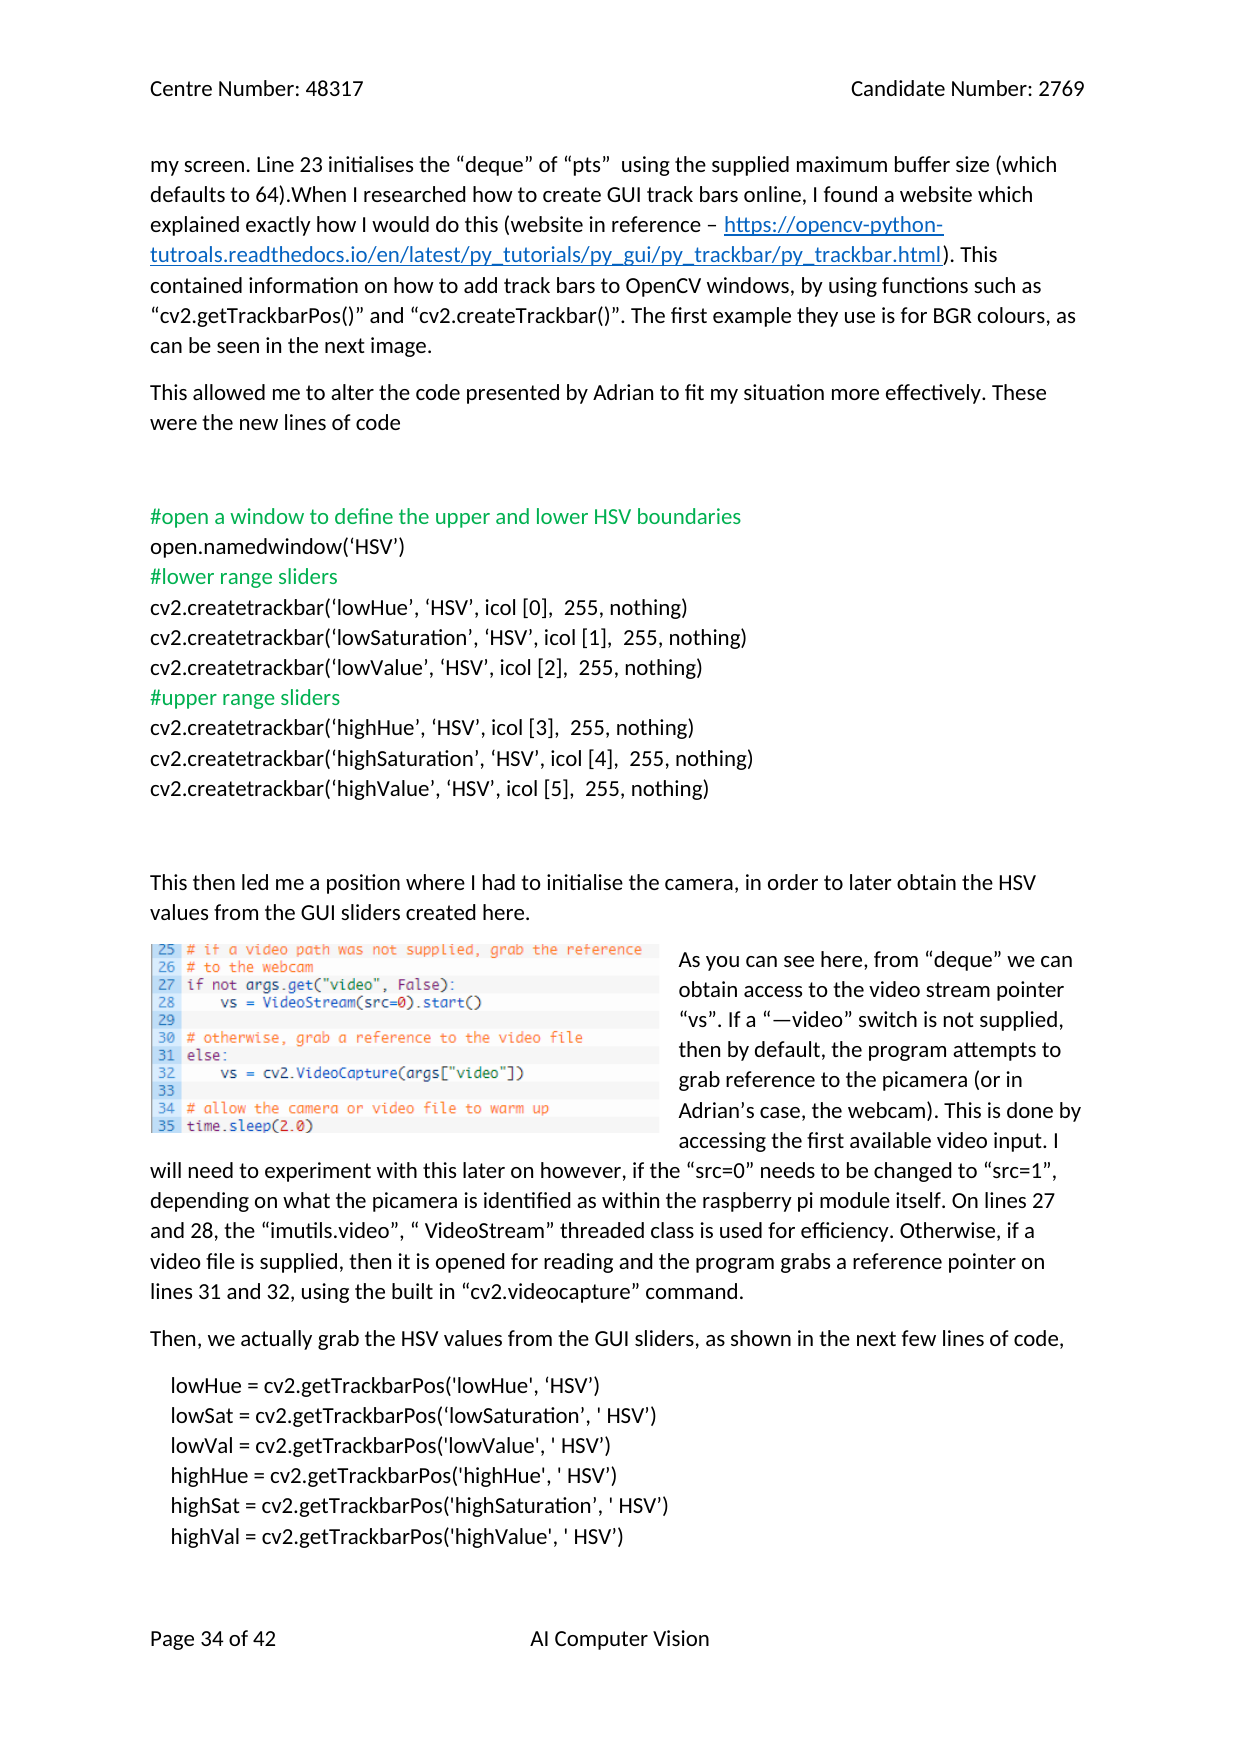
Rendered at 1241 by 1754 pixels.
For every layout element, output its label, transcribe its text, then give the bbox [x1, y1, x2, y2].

text As you can see here, from “deque” we can obtain access to the video stream pointer “vs”. If a “—video” switch is not supplied, then by default, the program attempts to grab reference to the picamera (or in Adrian’s case, the webcam). This is done by accessing the first available video input. I will need to experiment with this later on however, if the “src=0” needs to be changed to “src=1”, depending on what the picamera is identified as within the raspberry pi module itself. On lines 27 and 28, the “imutils.video”, “ VideoStream” threaded class is used for efficiency. Otherwise, if a video file is supplied, then it is opened for reading and the program grabs a reference pointer on lines 31 and 32, using the built in “cv2.videocapture” command. [150, 945, 1090, 1305]
text This allowed me to alter the code presented by Adrian to fit my situation more effectively. These were the new lines of code [150, 378, 1090, 436]
text This then led me a position where I had to initialise the camera, in order to later obtain the HSV values from the GUI sliders created here. [150, 868, 1090, 926]
text lowHue = cv2.getTrackbarPos('lowHue', ‘HSV’) lowSat = cv2.getTrackbarPos(‘lowSaturation’, ' HSV’) lowVal = cv2.getTrackbarPos('lowValue', ' HSV’) highHue = cv2.getTrackbarPos('highHue', ' HSV’) highSat = cv2.getTrackbarPos('highSaturation’, ' HSV’) highVal = cv2.getTrackbarPos('highValue', ' HSV’) [150, 1371, 1090, 1550]
text Then, we actually grab the HSV values from the GUI sliders, as shown in the next few lines of code, [150, 1324, 1090, 1352]
text #open a window to define the upper and lower HSV boundaries open.namedwindow(‘HSV’) #lower range sliders cv2.createtrackbar(‘lowHue’, ‘HSV’, icol [0], 255, nothing) cv2.createtrackbar(‘lowSaturation’, ‘HSV’, icol [1], 255, nothing) cv2.createtrackbar(‘lowValue’, ‘HSV’, icol [2], 255, nothing) #upper range sliders cv2.createtrackbar(‘highHue’, ‘HSV’, icol [3], 255, nothing) cv2.createtrackbar(‘highSaturation’, ‘HSV’, icol [4], 255, nothing) cv2.createtrackbar(‘highValue’, ‘HSV’, icol [5], 255, nothing) [150, 502, 1090, 802]
